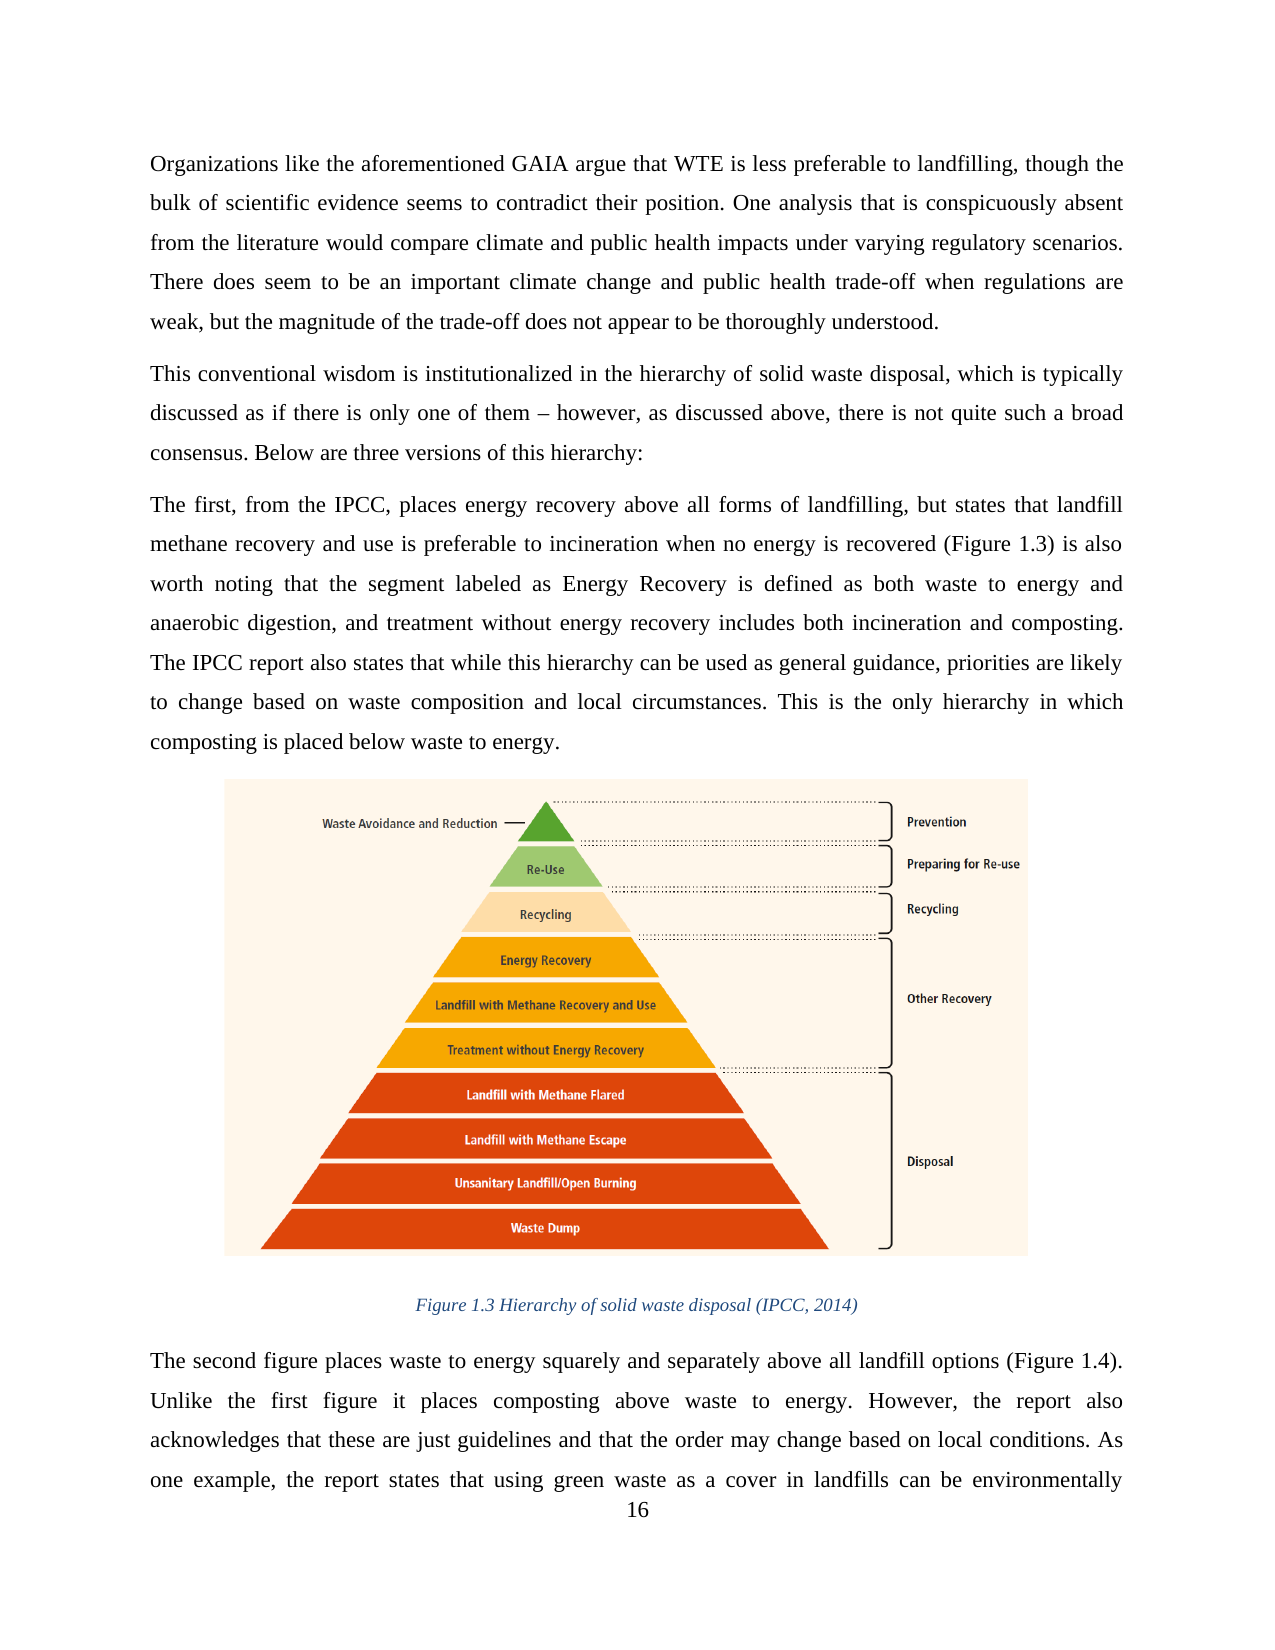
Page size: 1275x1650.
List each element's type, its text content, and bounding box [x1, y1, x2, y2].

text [150, 1347, 1125, 1492]
text This conventional wisdom is institutionalized in the hierarchy of solid waste disposal, which is typically discussed as if there is only one of them – however, as discussed above, there is not quite such a broad consensus. Below are three versions of this hierarchy: [150, 360, 1125, 465]
text Organizations like the aforementioned GAIA argue that WTE is less preferable to landfilling, though the bulk of scientific evidence seems to contradict their position. One analysis that is conspicuously absent from the literature would compare climate and public health impacts under varying regulatory scenarios. There does seem to be an important climate change and public health trade-off when regulations are weak, but the magnitude of the trade-off does not appear to be thoroughly understood. [150, 150, 1125, 334]
picture [224, 779, 1051, 1256]
text Figure 1.3 Hierarchy of solid waste disposal (IPCC, 2014) [150, 1294, 1125, 1316]
text The first, from the IPCC, places energy recovery above all forms of landfilling, but states that landfill methane recovery and use is preferable to incineration when no energy is recovered (Figure 1.3) is also worth noting that the segment labeled as Energy Recovery is defined as both waste to energy and anaerobic digestion, and treatment without energy recovery includes both incineration and composting. The IPCC report also states that while this hierarchy can be used as general guidance, priorities are likely to change based on waste composition and local circumstances. This is the only hierarchy in which composting is placed below waste to energy. [150, 491, 1125, 754]
